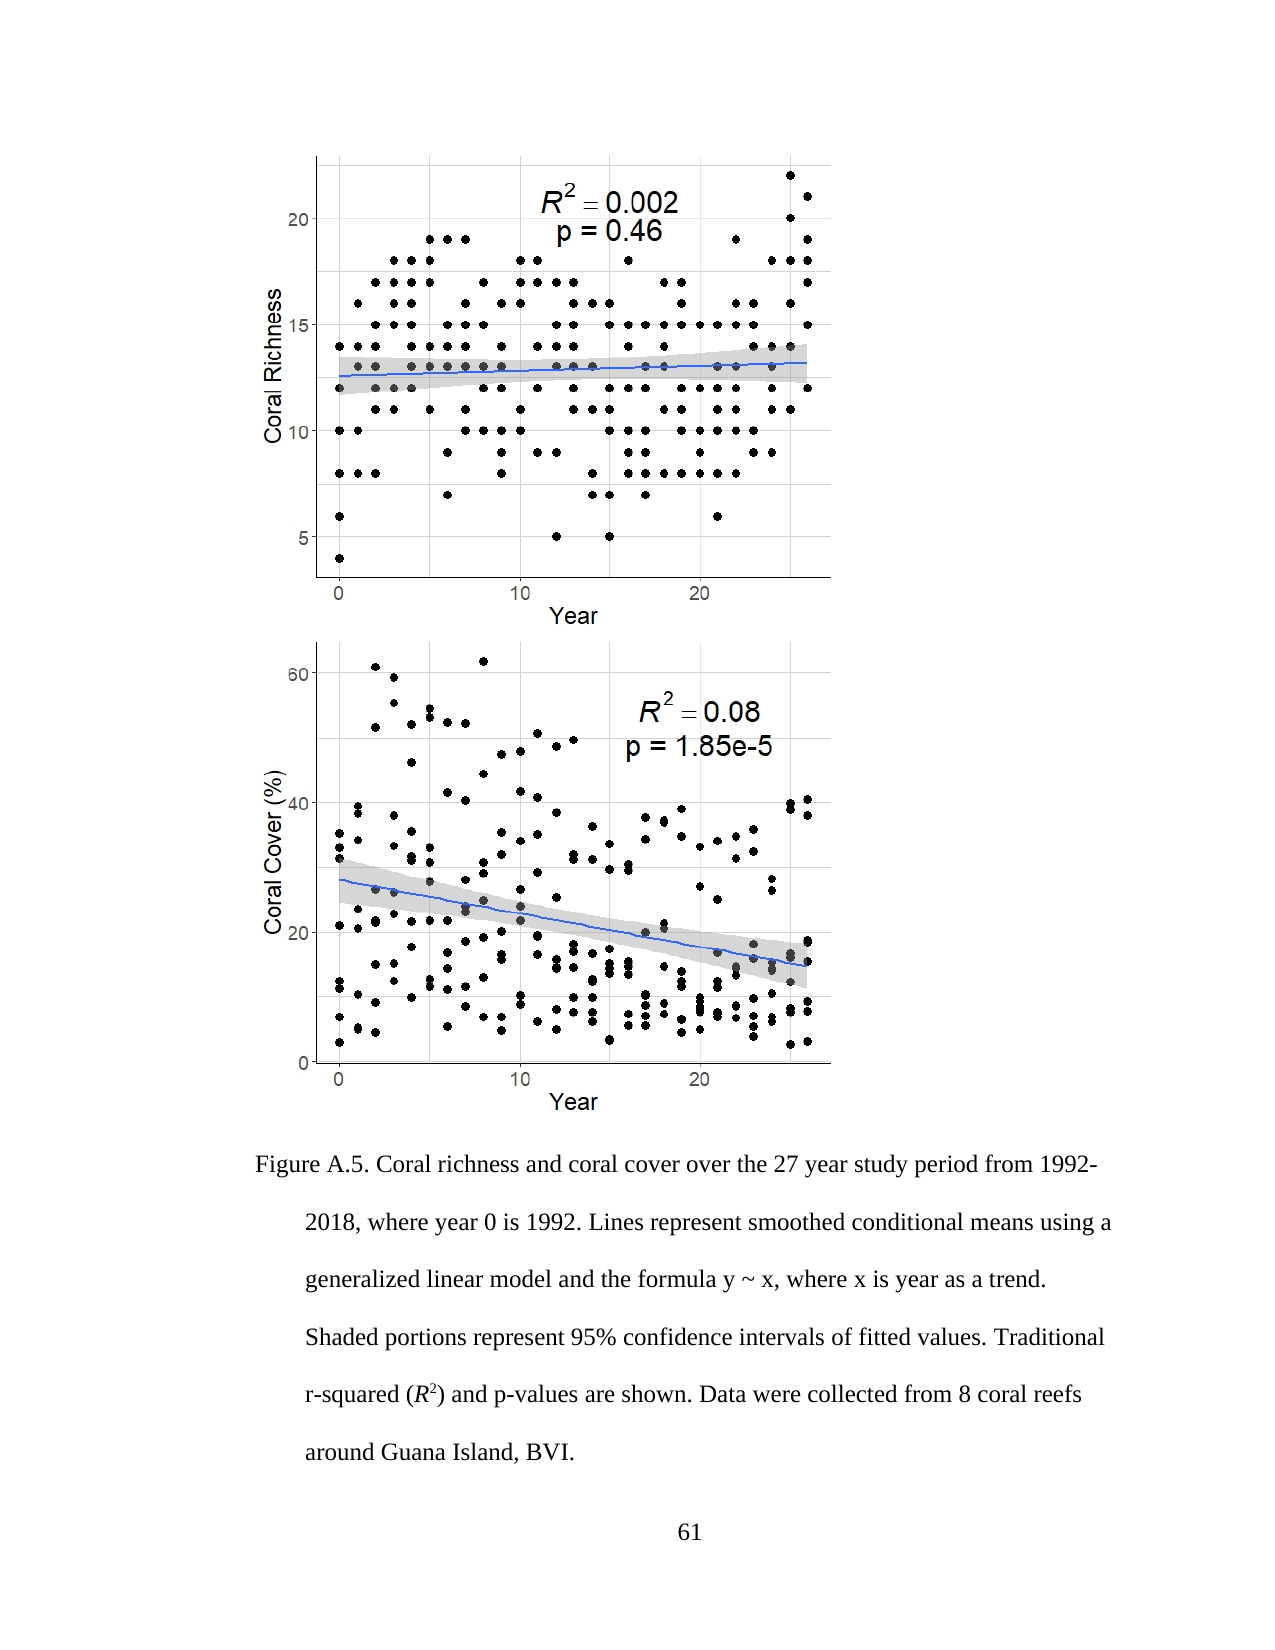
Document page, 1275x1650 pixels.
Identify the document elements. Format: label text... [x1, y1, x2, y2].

subtitle Figure A.5. Coral richness and coral cover over the 27 year study period from 1992-2018, where year 0 is 1992. Lines represent smoothed conditional means using a generalized linear model and the formula y ~ x, where x is year as a trend. Shaded portions represent 95% confidence intervals of fitted values. Traditional r-squared (R2) and p-values are shown. Data were collected from 8 coral reefs around Guana Island, BVI. [255, 1149, 1125, 1466]
picture [255, 150, 838, 1121]
